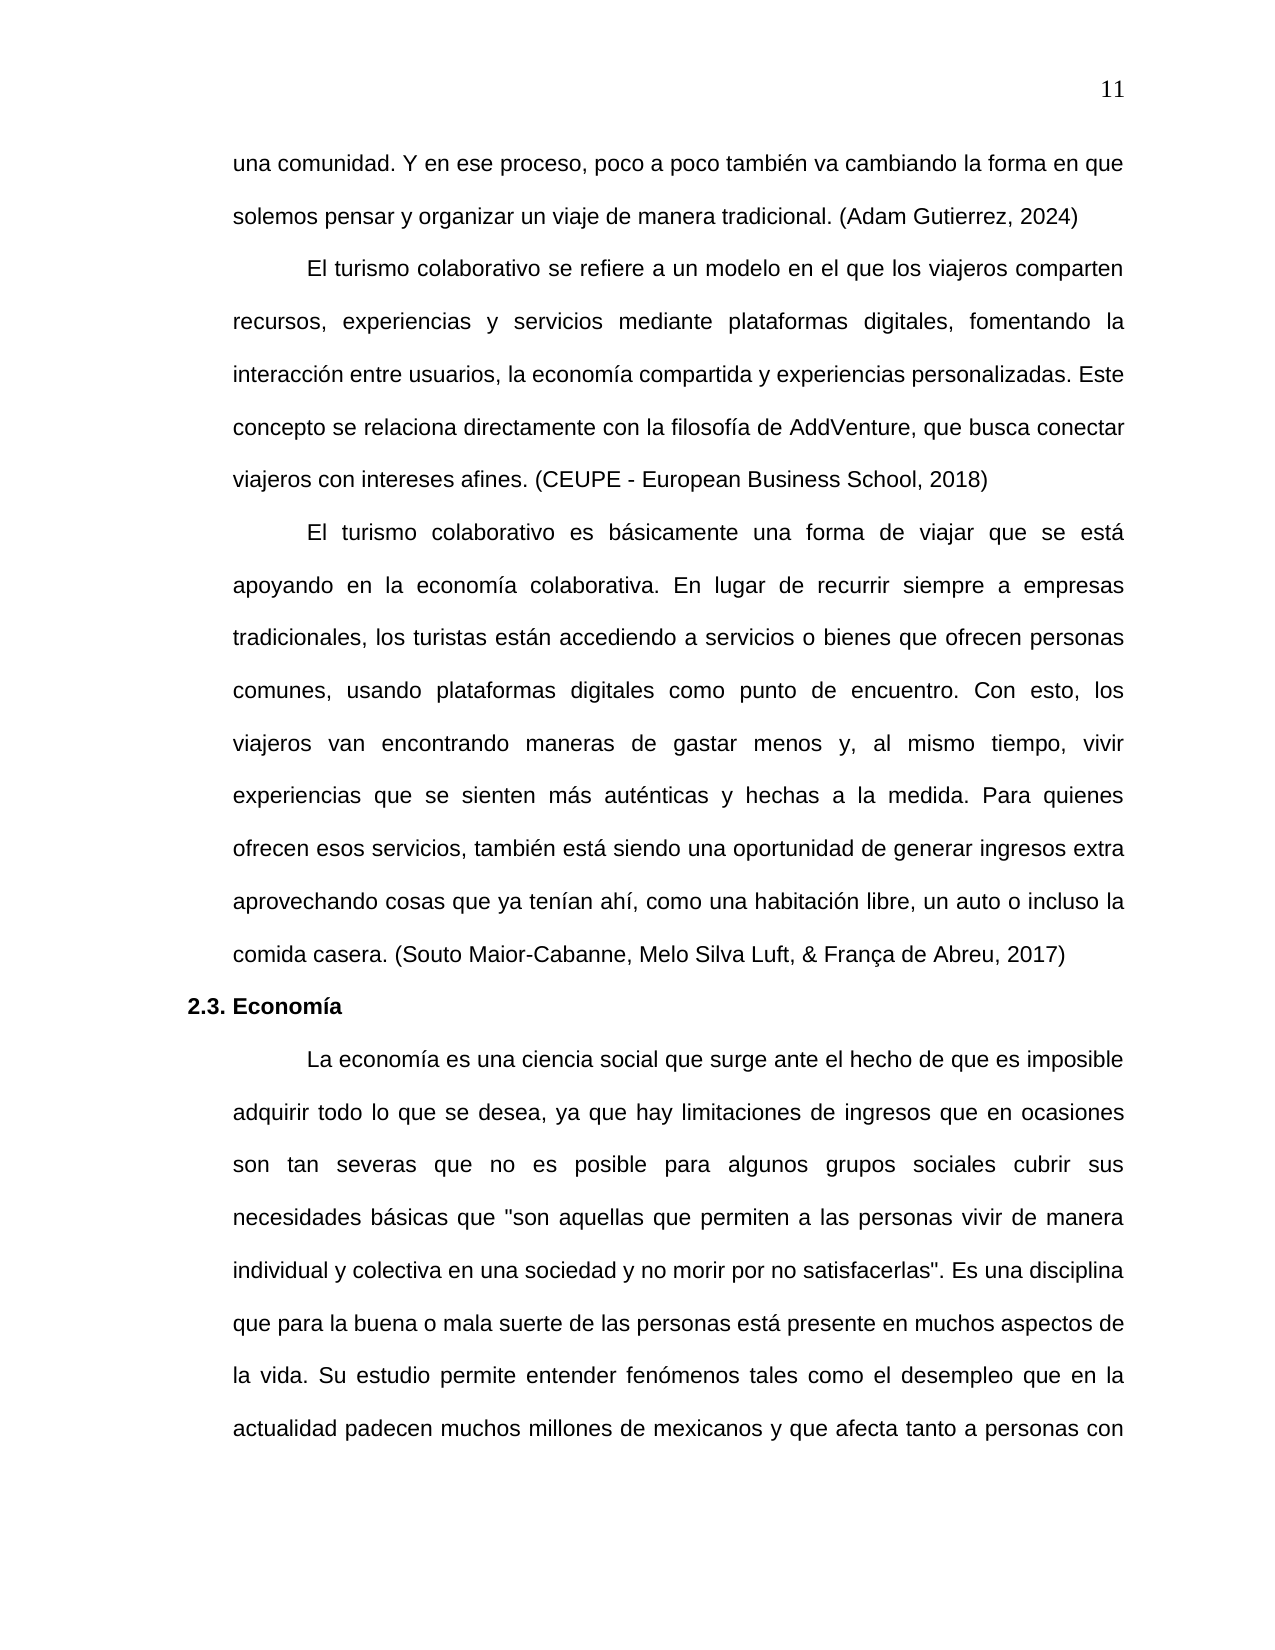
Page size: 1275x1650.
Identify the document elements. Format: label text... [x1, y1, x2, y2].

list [233, 150, 1125, 229]
list El turismo colaborativo se refiere a un modelo en el que los viajeros comparten recursos, experiencias y servicios mediante plataformas digitales, fomentando la interacción entre usuarios, la economía compartida y experiencias personalizadas. Este concepto se relaciona directamente con la filosofía de AddVenture, que busca conectar viajeros con intereses afines. [233, 255, 1125, 493]
list El turismo colaborativo es básicamente una forma de viajar que se está apoyando en la economía colaborativa. En lugar de recurrir siempre a empresas tradicionales, los turistas están accediendo a servicios o bienes que ofrecen personas comunes, usando plataformas digitales como punto de encuentro. Con esto, los viajeros van encontrando maneras de gastar menos y, al mismo tiempo, vivir experiencias que se sienten más auténticas y hechas a la medida. Para quienes ofrecen esos servicios, también está siendo una oportunidad de generar ingresos extra aprovechando cosas que ya tenían ahí, como una habitación libre, un auto o incluso la comida casera. [233, 519, 1125, 967]
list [233, 1046, 1125, 1441]
subtitle Economía [187, 993, 1125, 1020]
